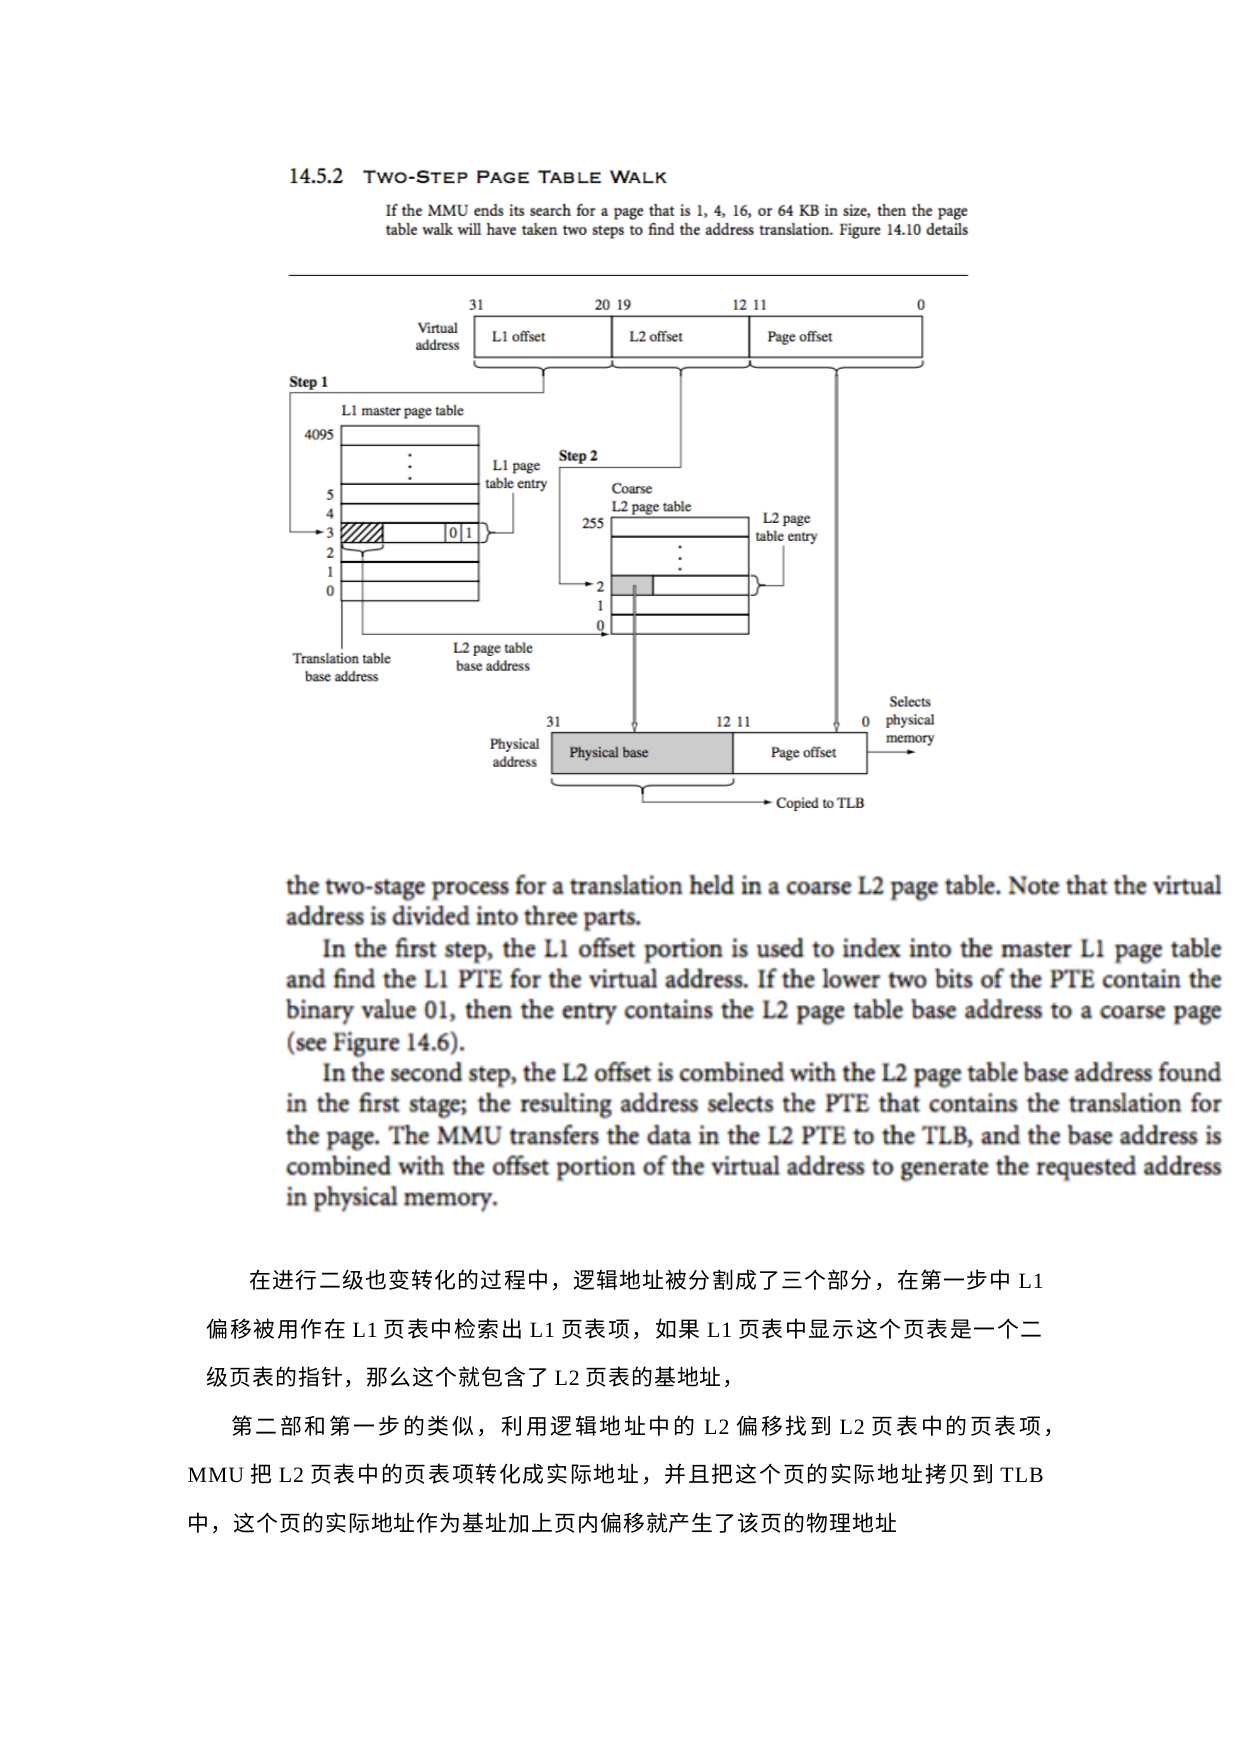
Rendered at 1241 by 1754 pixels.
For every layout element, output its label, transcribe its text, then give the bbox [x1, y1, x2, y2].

picture [249, 858, 1241, 1227]
text 第二部和第一步的类似，利用逻辑地址中的L2偏移找到L2页表中的页表项，MMU把L2页表中的页表项转化成实际地址，并且把这个页的实际地址拷贝到TLB中，这个页的实际地址作为基址加上页内偏移就产生了该页的物理地址 [187, 1408, 1043, 1538]
picture [249, 162, 1009, 828]
text 在进行二级也变转化的过程中，逻辑地址被分割成了三个部分，在第一步中L1偏移被用作在L1页表中检索出L1页表项，如果L1页表中显示这个页表是一个二级页表的指针，那么这个就包含了L2页表的基地址， [206, 1262, 1043, 1392]
